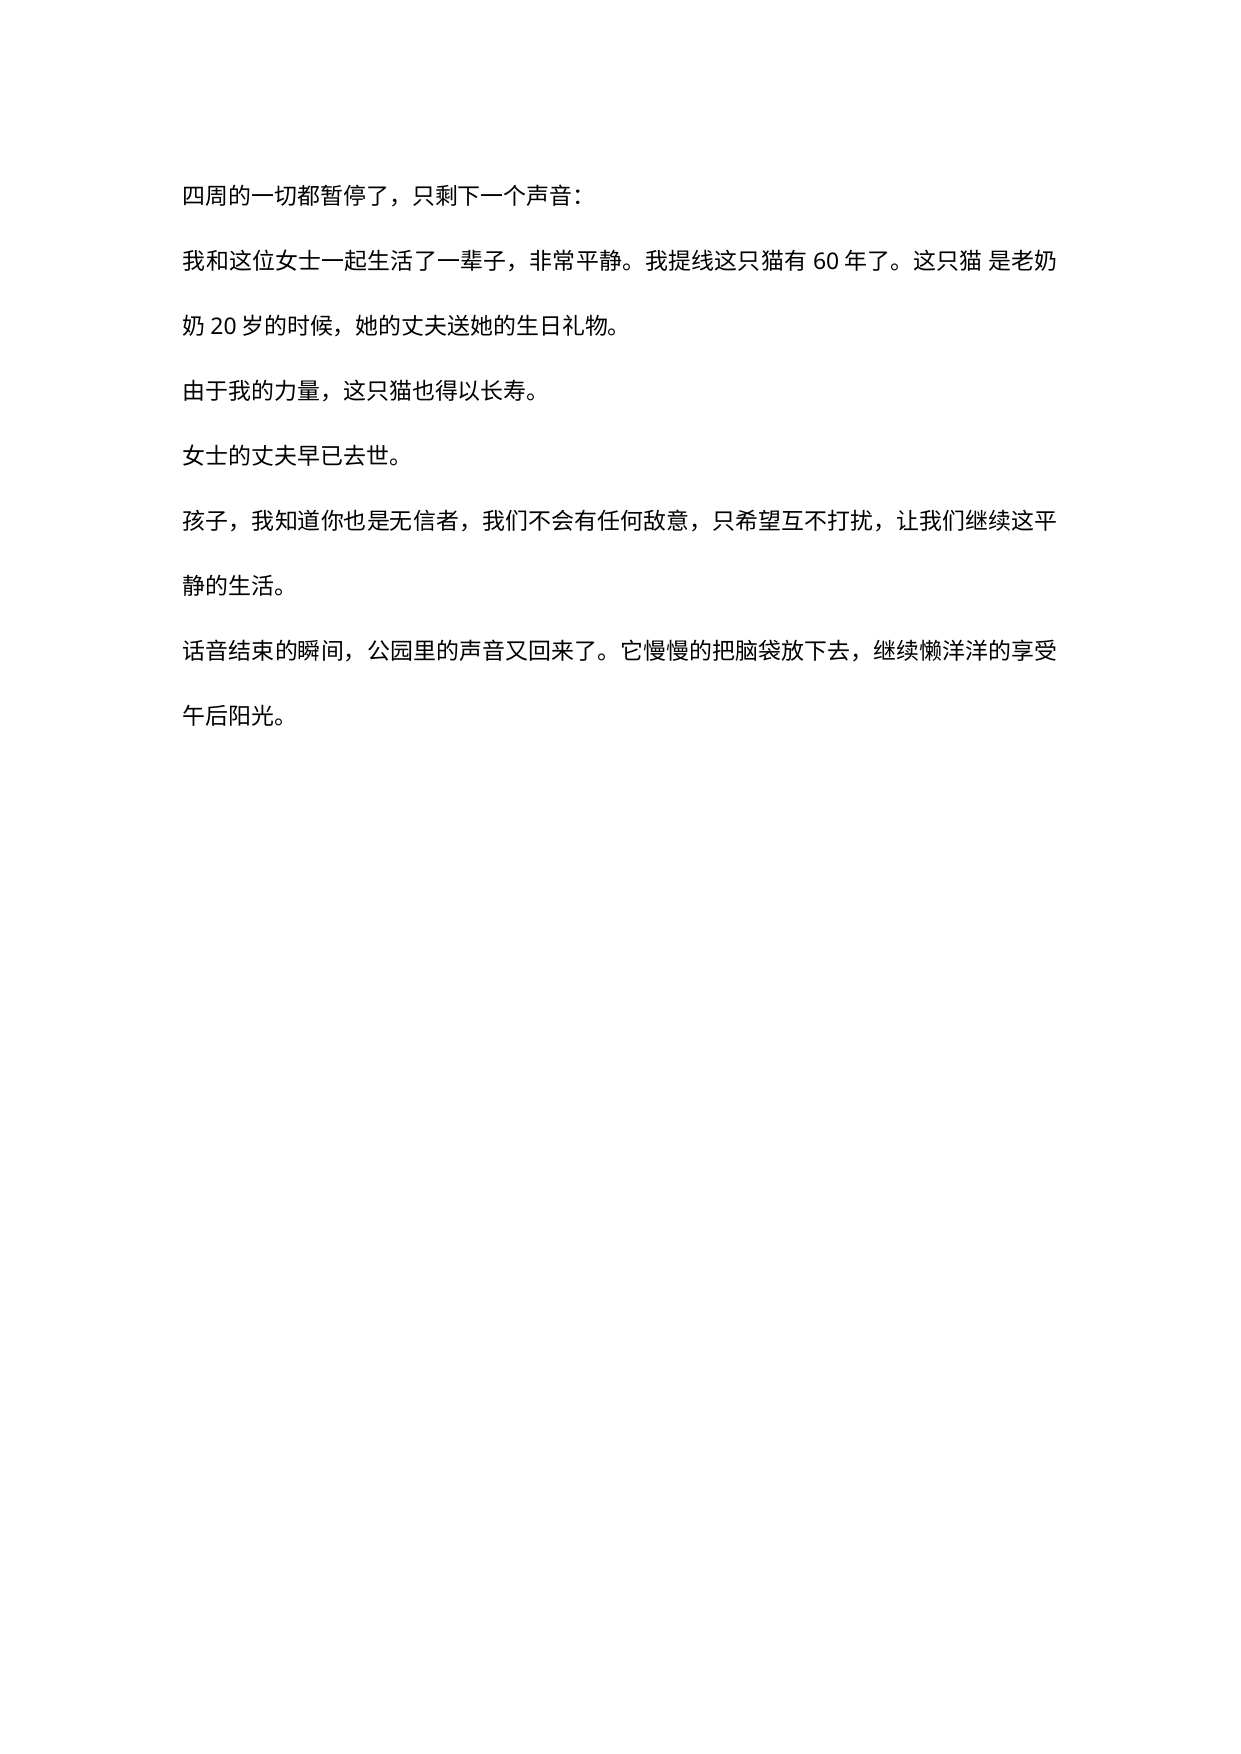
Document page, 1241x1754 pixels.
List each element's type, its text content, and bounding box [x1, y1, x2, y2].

text 话音结束的瞬间，公园里的声音又回来了。它慢慢的把脑袋放下去，继续懒洋洋的享受午后阳光。 [183, 617, 1058, 747]
text 四周的一切都暂停了，只剩下一个声音： [183, 162, 1058, 227]
text 我和这位女士一起生活了一辈子，非常平静。我提线这只猫有60年了。这只猫 是老奶奶20岁的时候，她的丈夫送她的生日礼物。 [183, 227, 1058, 357]
text 女士的丈夫早已去世。 [183, 422, 1058, 487]
text 由于我的力量，这只猫也得以长寿。 [183, 357, 1058, 422]
text 孩子，我知道你也是无信者，我们不会有任何敌意，只希望互不打扰，让我们继续这平静的生活。 [183, 487, 1058, 617]
